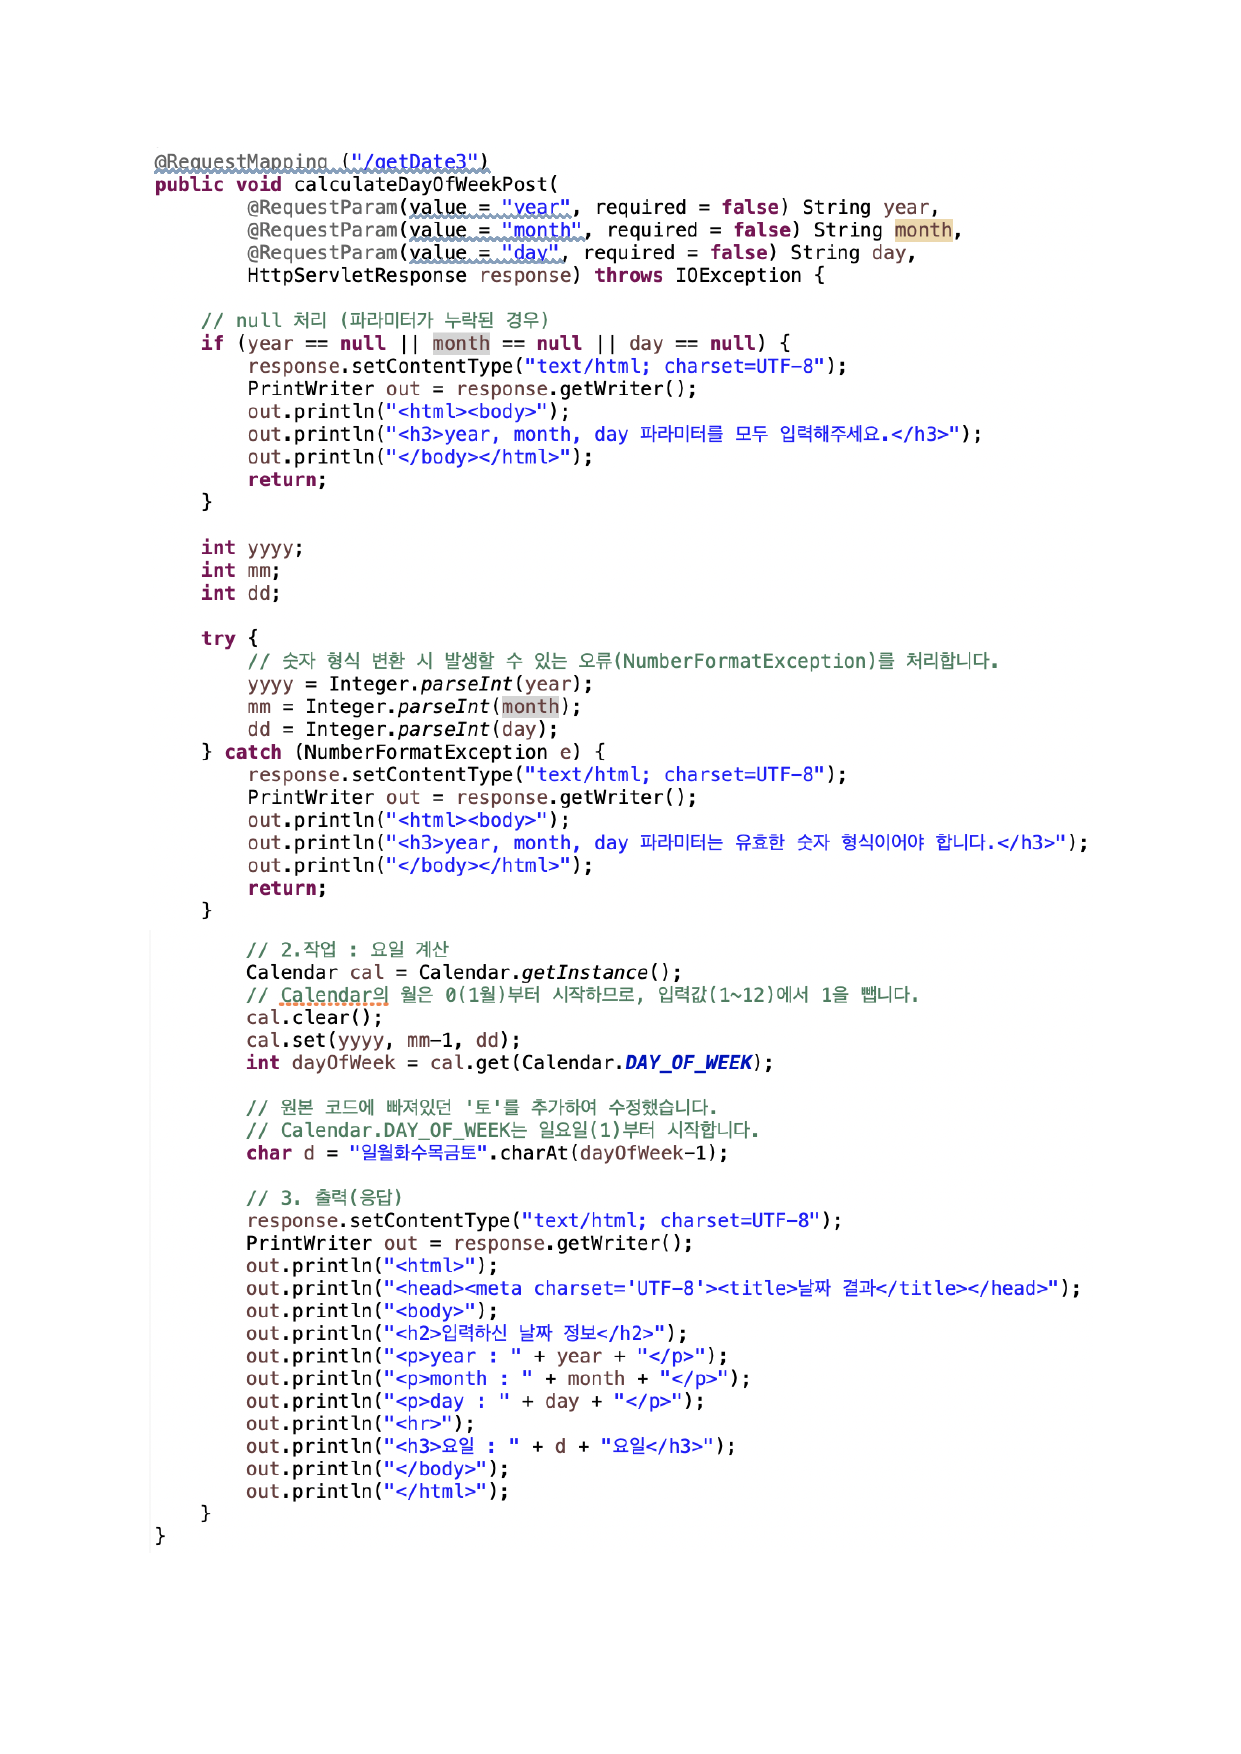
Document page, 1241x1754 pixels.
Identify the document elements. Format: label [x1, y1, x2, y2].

picture [147, 147, 1093, 1553]
